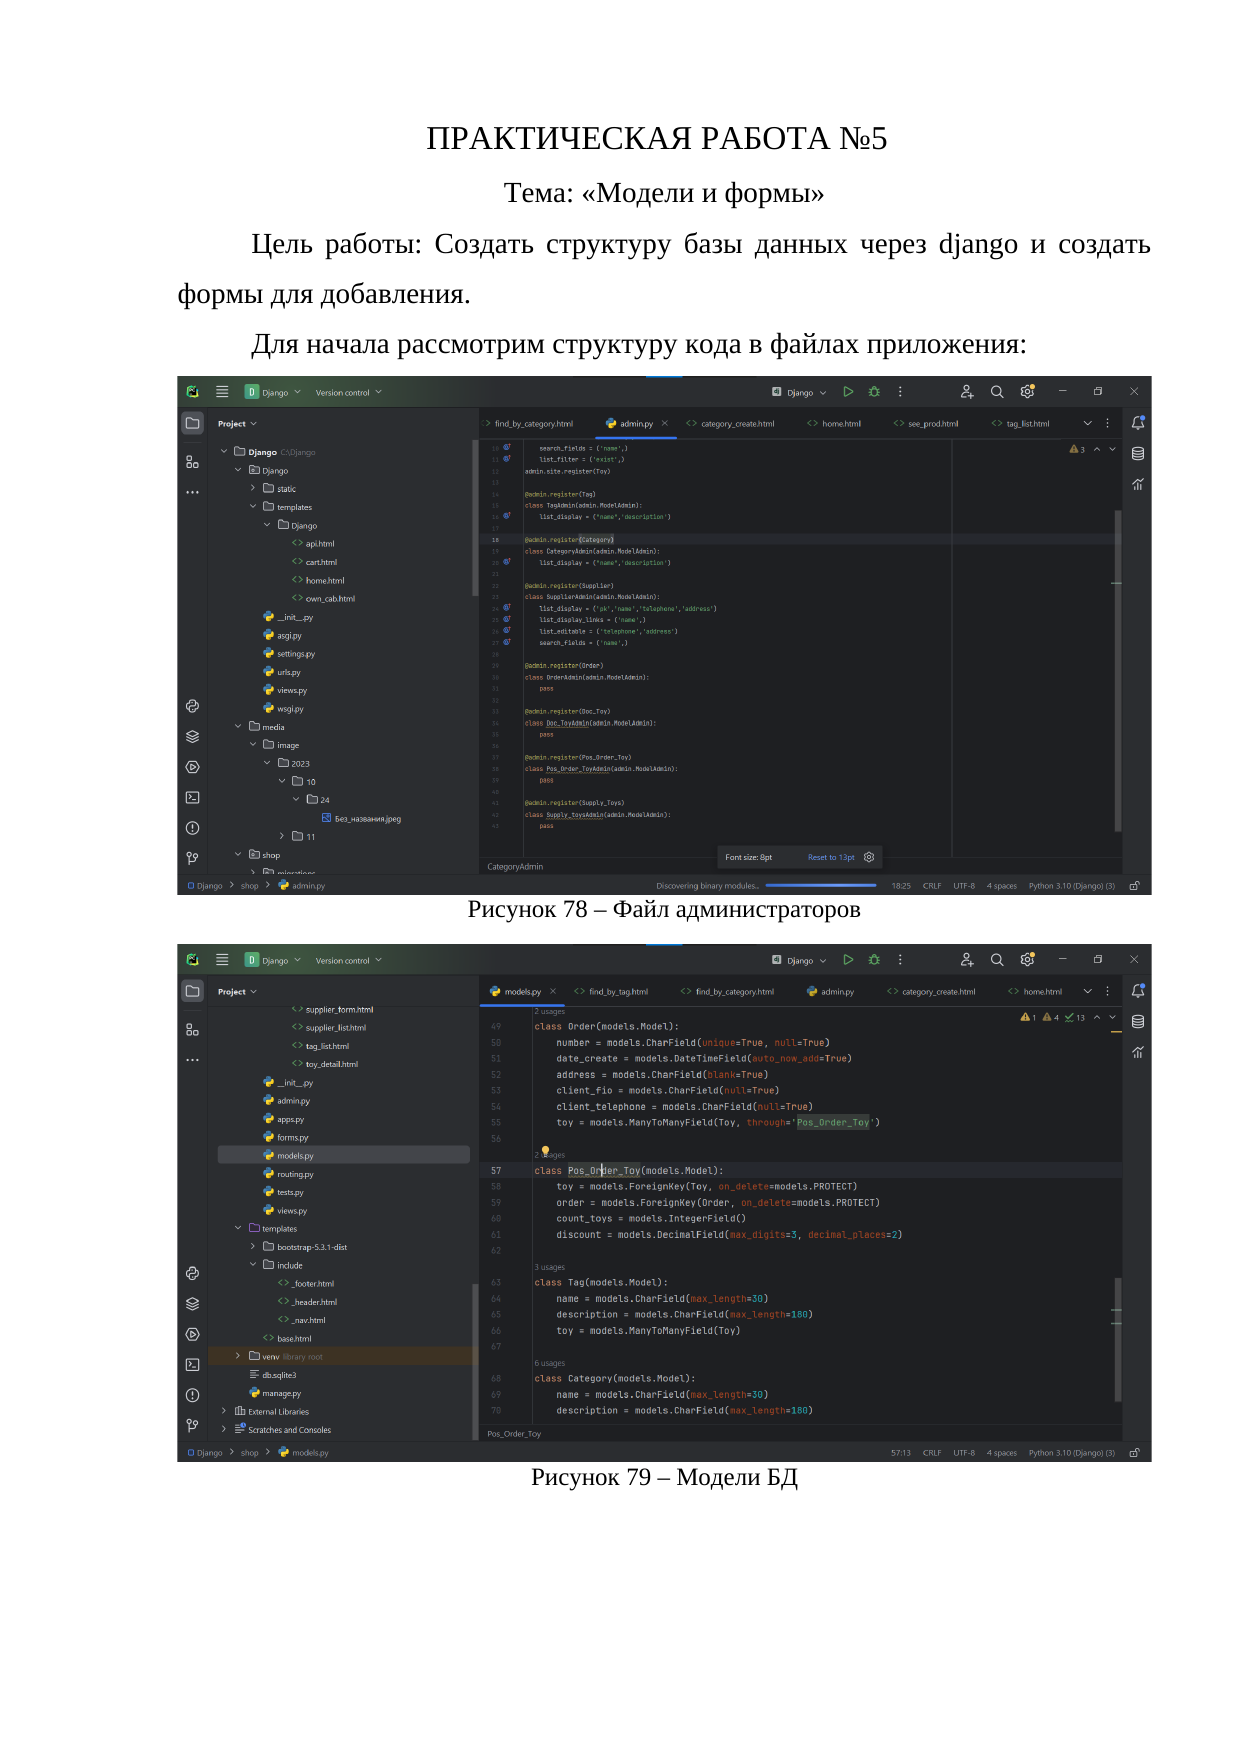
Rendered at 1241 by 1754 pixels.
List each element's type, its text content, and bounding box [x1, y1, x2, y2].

text Тема: «Модели и формы» [177, 176, 1152, 209]
subtitle ПРАКТИЧЕСКАЯ РАБОТА №5 [162, 118, 1152, 156]
text Рисунок 79 – Модели БД [177, 1462, 1152, 1491]
picture [177, 944, 1152, 1462]
text Для начала рассмотрим структуру кода в файлах приложения: [177, 327, 1152, 360]
text Цель работы: Создать структуру базы данных через django и создать формы для добавления. [177, 226, 1152, 310]
picture [177, 376, 1152, 895]
text Рисунок 78 – Файл администраторов [177, 895, 1152, 923]
